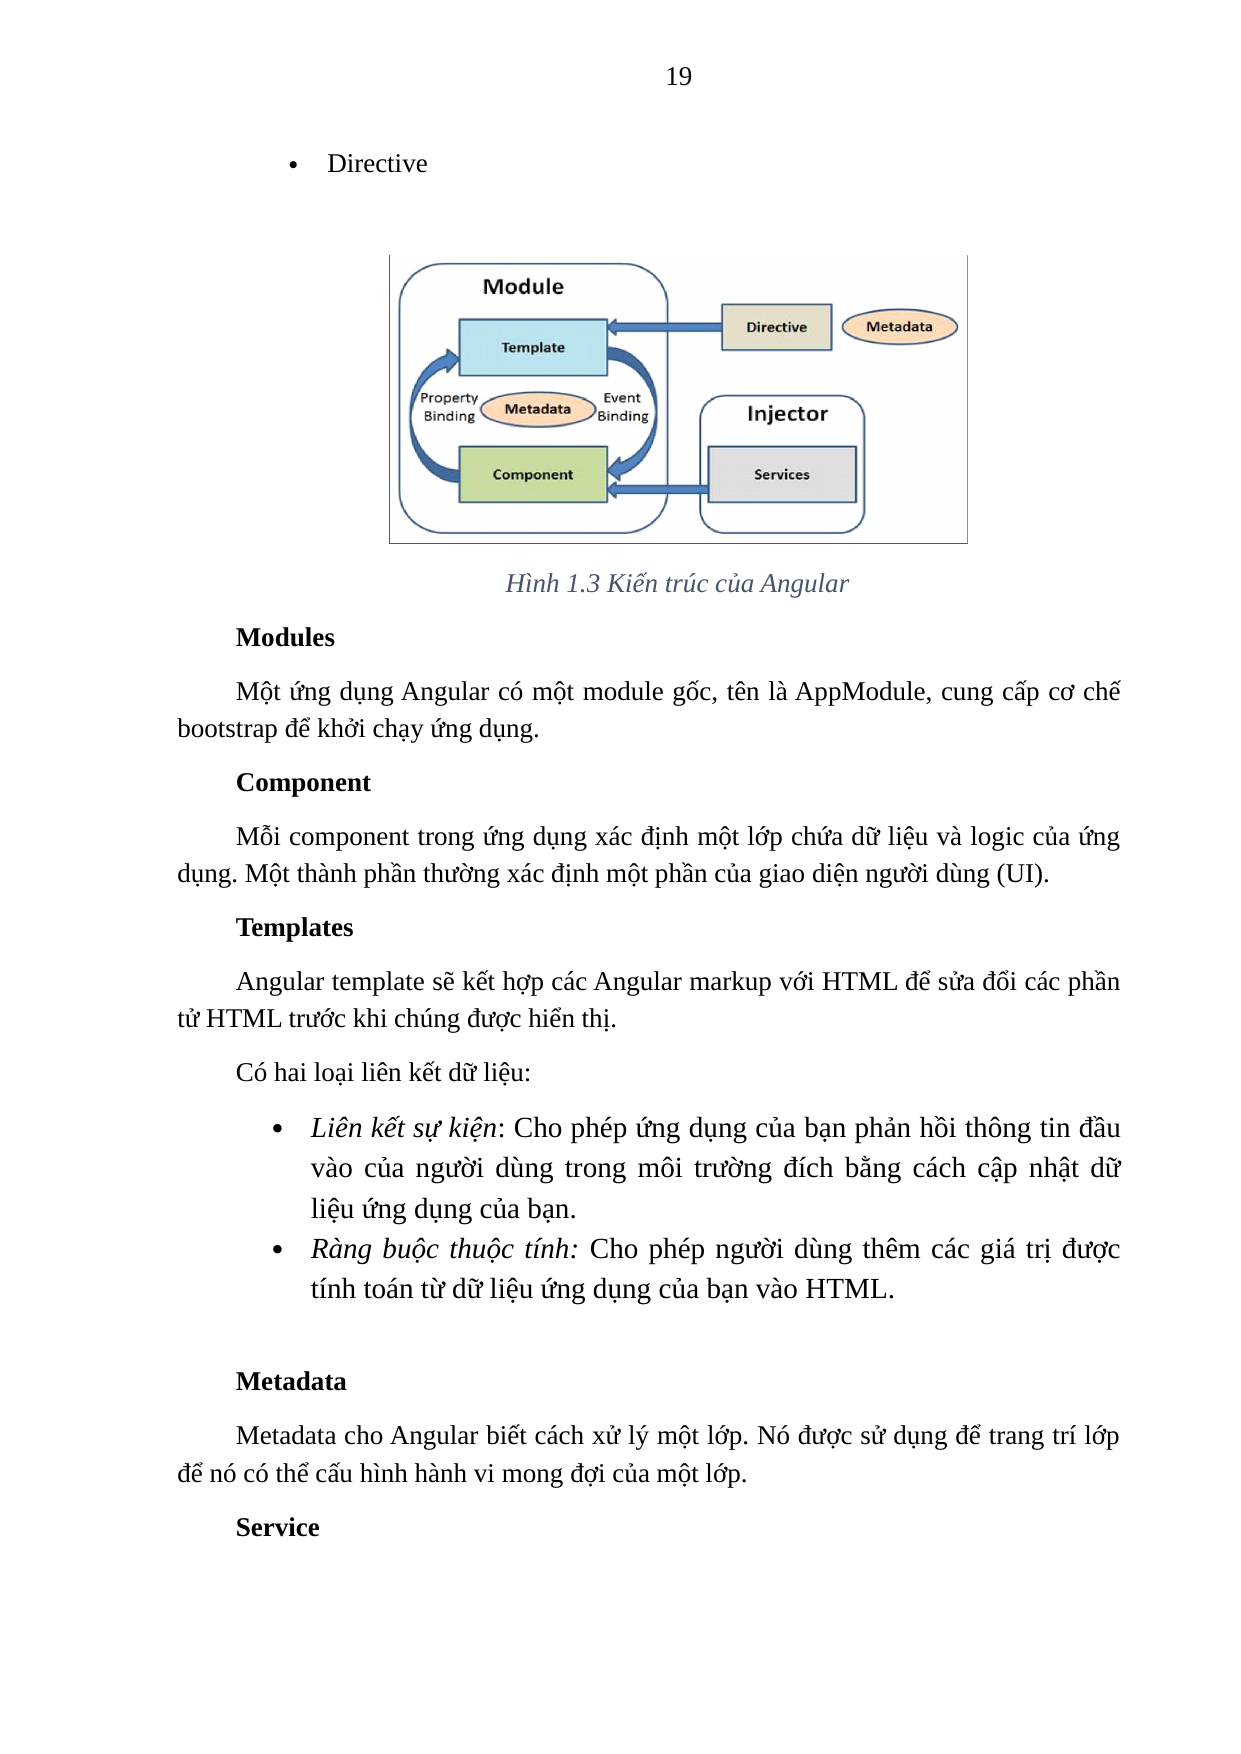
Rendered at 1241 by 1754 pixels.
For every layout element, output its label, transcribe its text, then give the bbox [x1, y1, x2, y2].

text Metadata cho Angular biết cách xử lý một lớp. Nó được sử dụng để trang trí lớp để nó có thể cấu hình hành vi mong đợi của một lớp. [177, 1419, 1122, 1488]
text Metadata [177, 1365, 1122, 1397]
picture [389, 255, 968, 544]
list Directive [289, 147, 1122, 178]
list Liên kết sự kiện: Cho phép ứng dụng của bạn phản hồi thông tin đầu vào của người dùng trong môi trường đích bằng cách cập nhật dữ liệu ứng dụng của bạn. [273, 1110, 1122, 1224]
text Mỗi component trong ứng dụng xác định một lớp chứa dữ liệu và logic của ứng dụng. Một thành phần thường xác định một phần của giao diện người dùng (UI). [177, 820, 1122, 888]
text Một ứng dụng Angular có một module gốc, tên là AppModule, cung cấp cơ chế bootstrap để khởi chạy ứng dụng. [177, 675, 1122, 743]
text Service [177, 1511, 1122, 1542]
text Angular template sẽ kết hợp các Angular markup với HTML để sửa đổi các phần tử HTML trước khi chúng được hiển thị. [177, 965, 1122, 1034]
list Ràng buộc thuộc tính: Cho phép người dùng thêm các giá trị được tính toán từ dữ liệu ứng dụng của bạn vào HTML. [273, 1231, 1122, 1305]
text Có hai loại liên kết dữ liệu: [177, 1056, 1122, 1088]
text Modules [177, 621, 1122, 652]
text Component [177, 766, 1122, 797]
text Hình 1.3 Kiến trúc của Angular [177, 567, 1122, 598]
text Templates [177, 911, 1122, 942]
